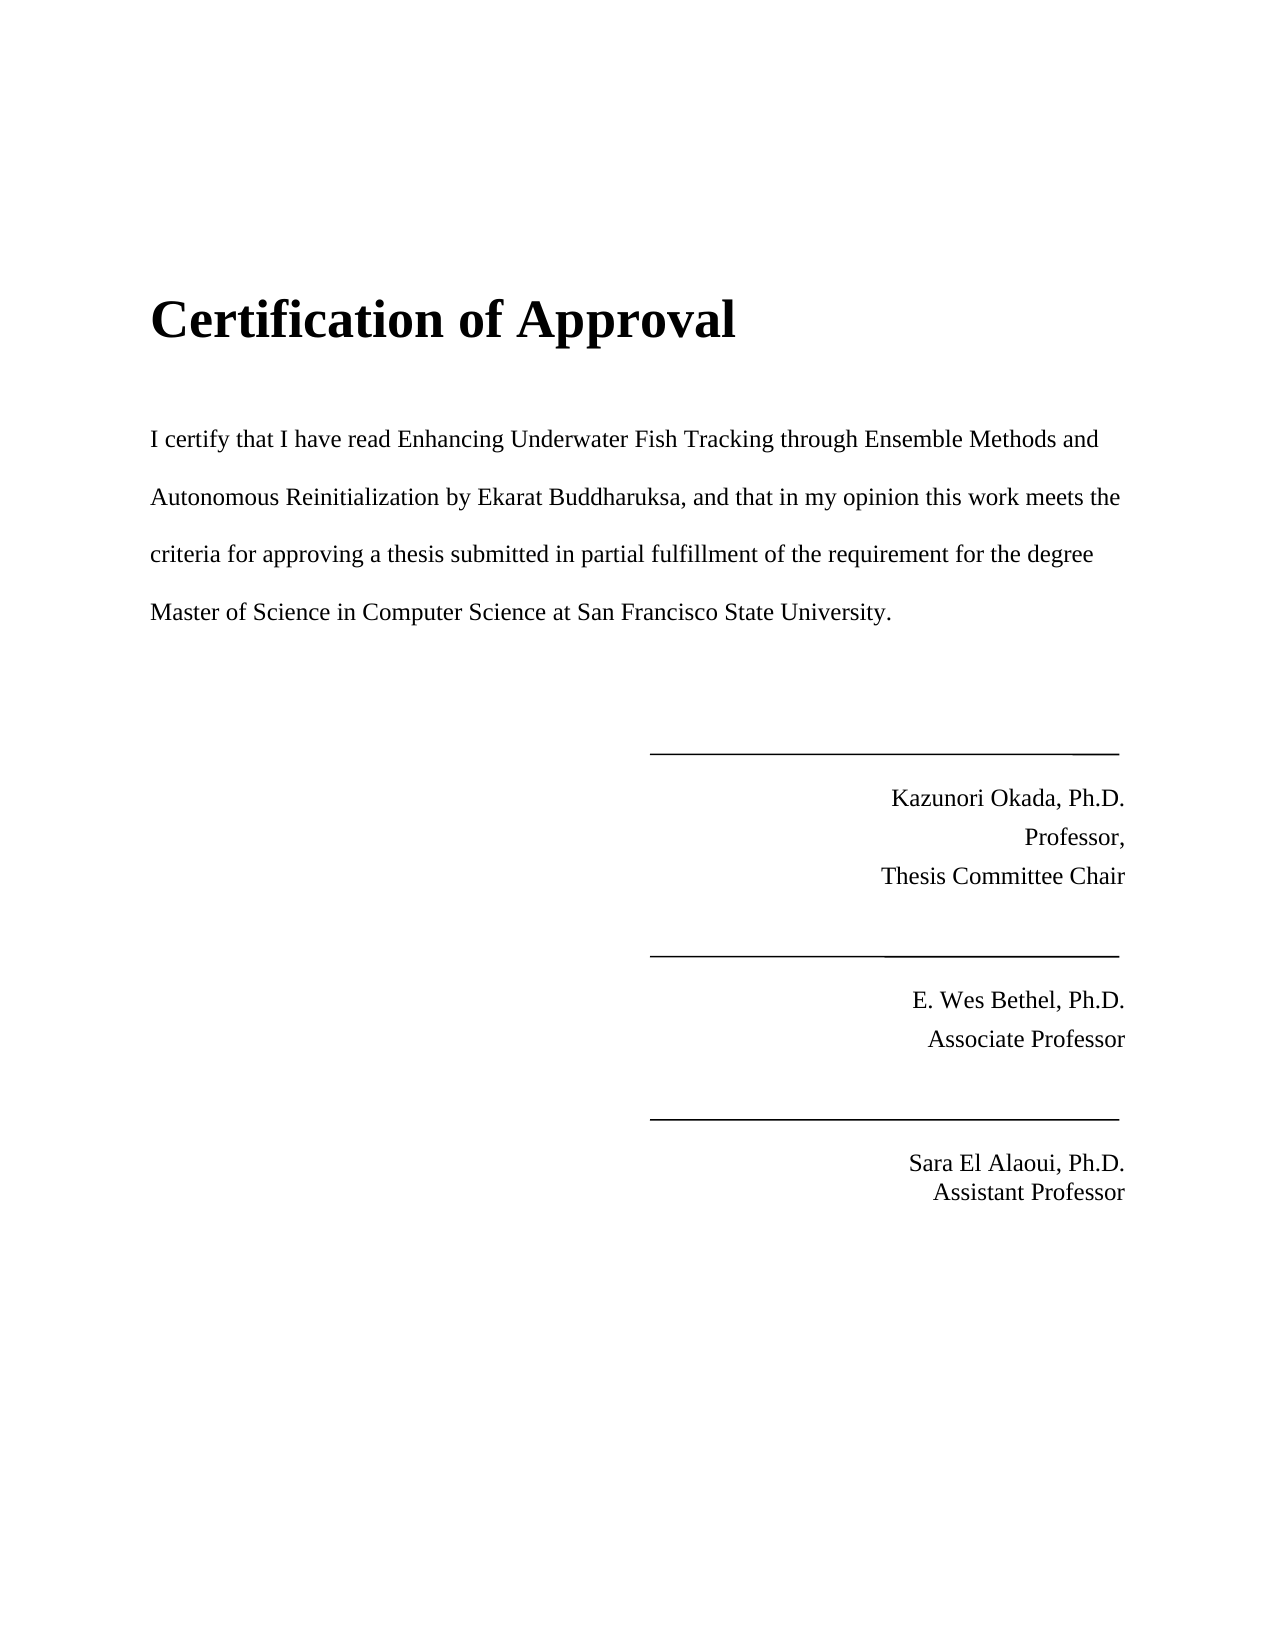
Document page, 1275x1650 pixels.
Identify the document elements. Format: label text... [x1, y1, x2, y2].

subtitle Certification of Approval [150, 287, 1125, 349]
text , [150, 822, 1125, 851]
text I certify that I have read by , and that in my opinion this work meets the criteria for approving a thesis submitted in partial fulfillment of the requirement for the degree at San Francisco State University. [150, 424, 1125, 626]
text Thesis Committee Chair [150, 861, 1125, 890]
